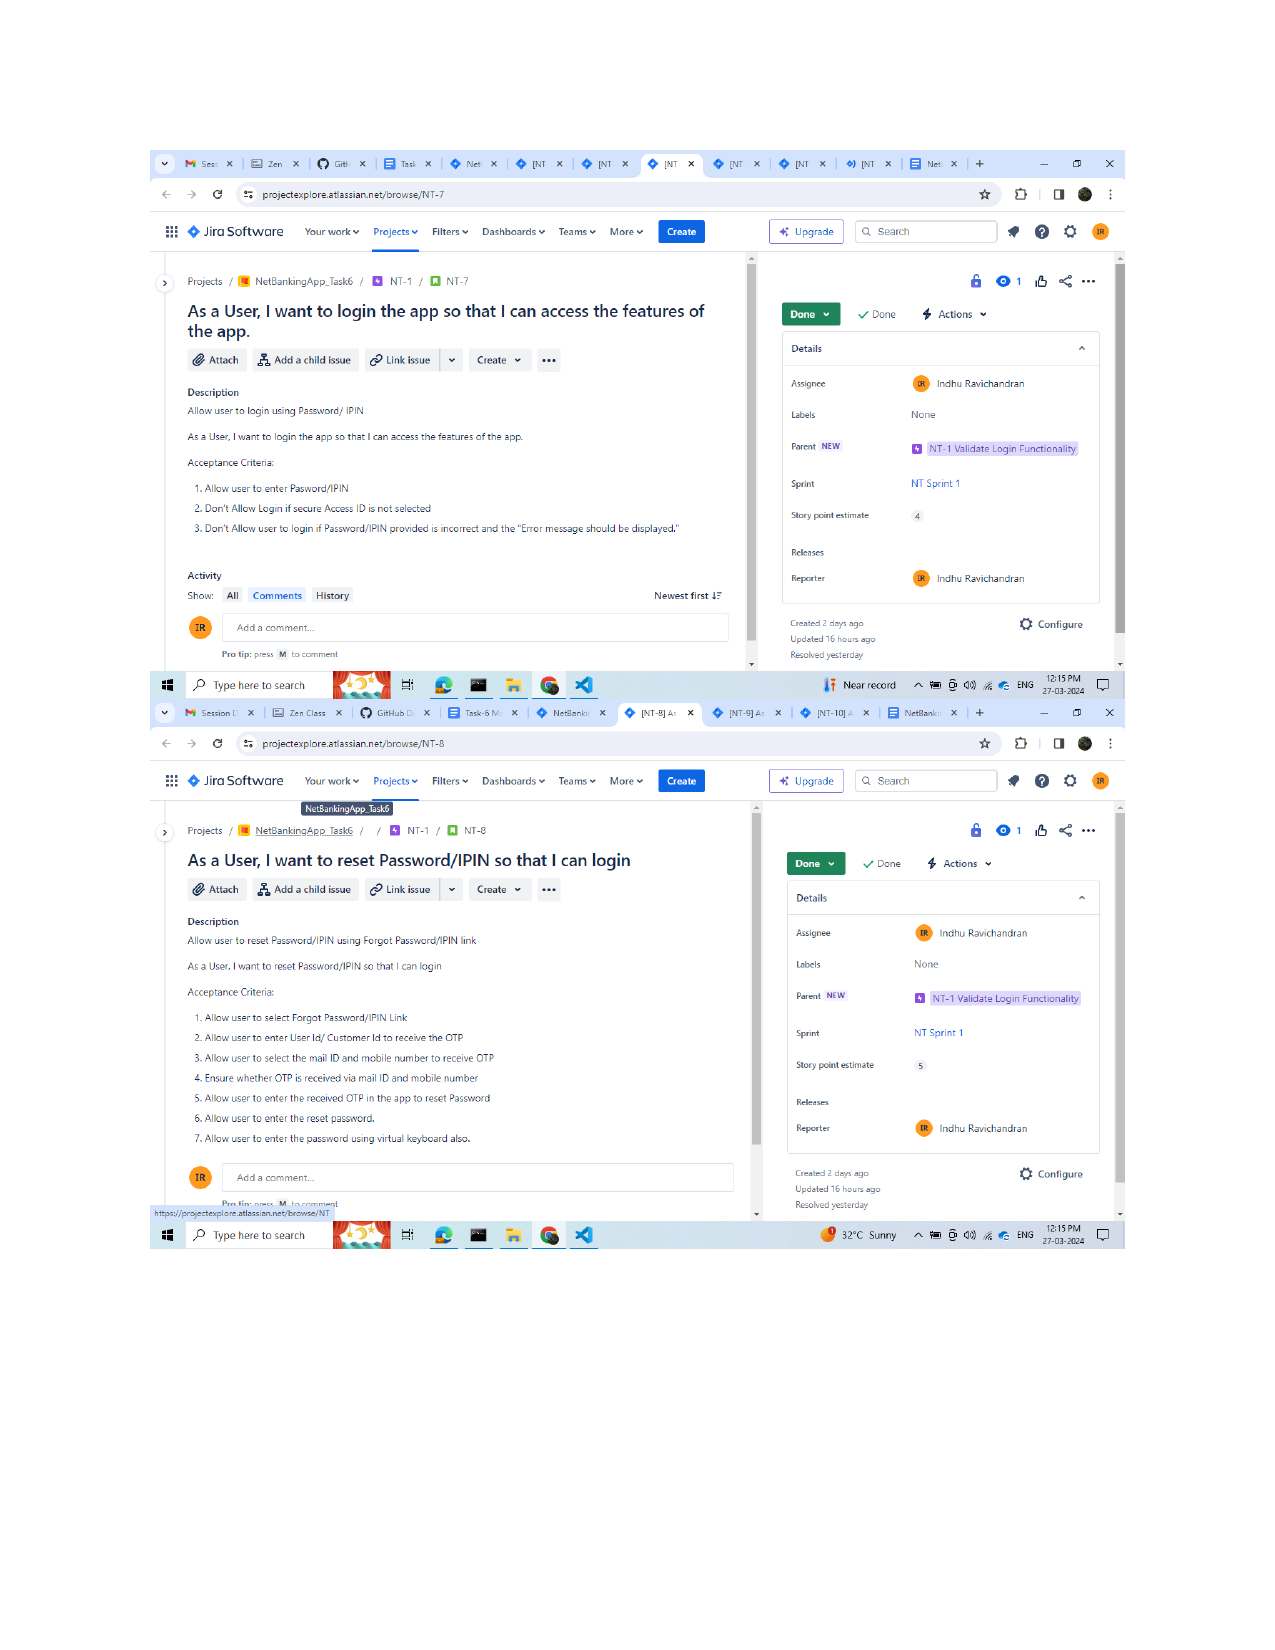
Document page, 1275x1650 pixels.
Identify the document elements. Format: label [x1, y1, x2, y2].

picture [150, 150, 1125, 1249]
